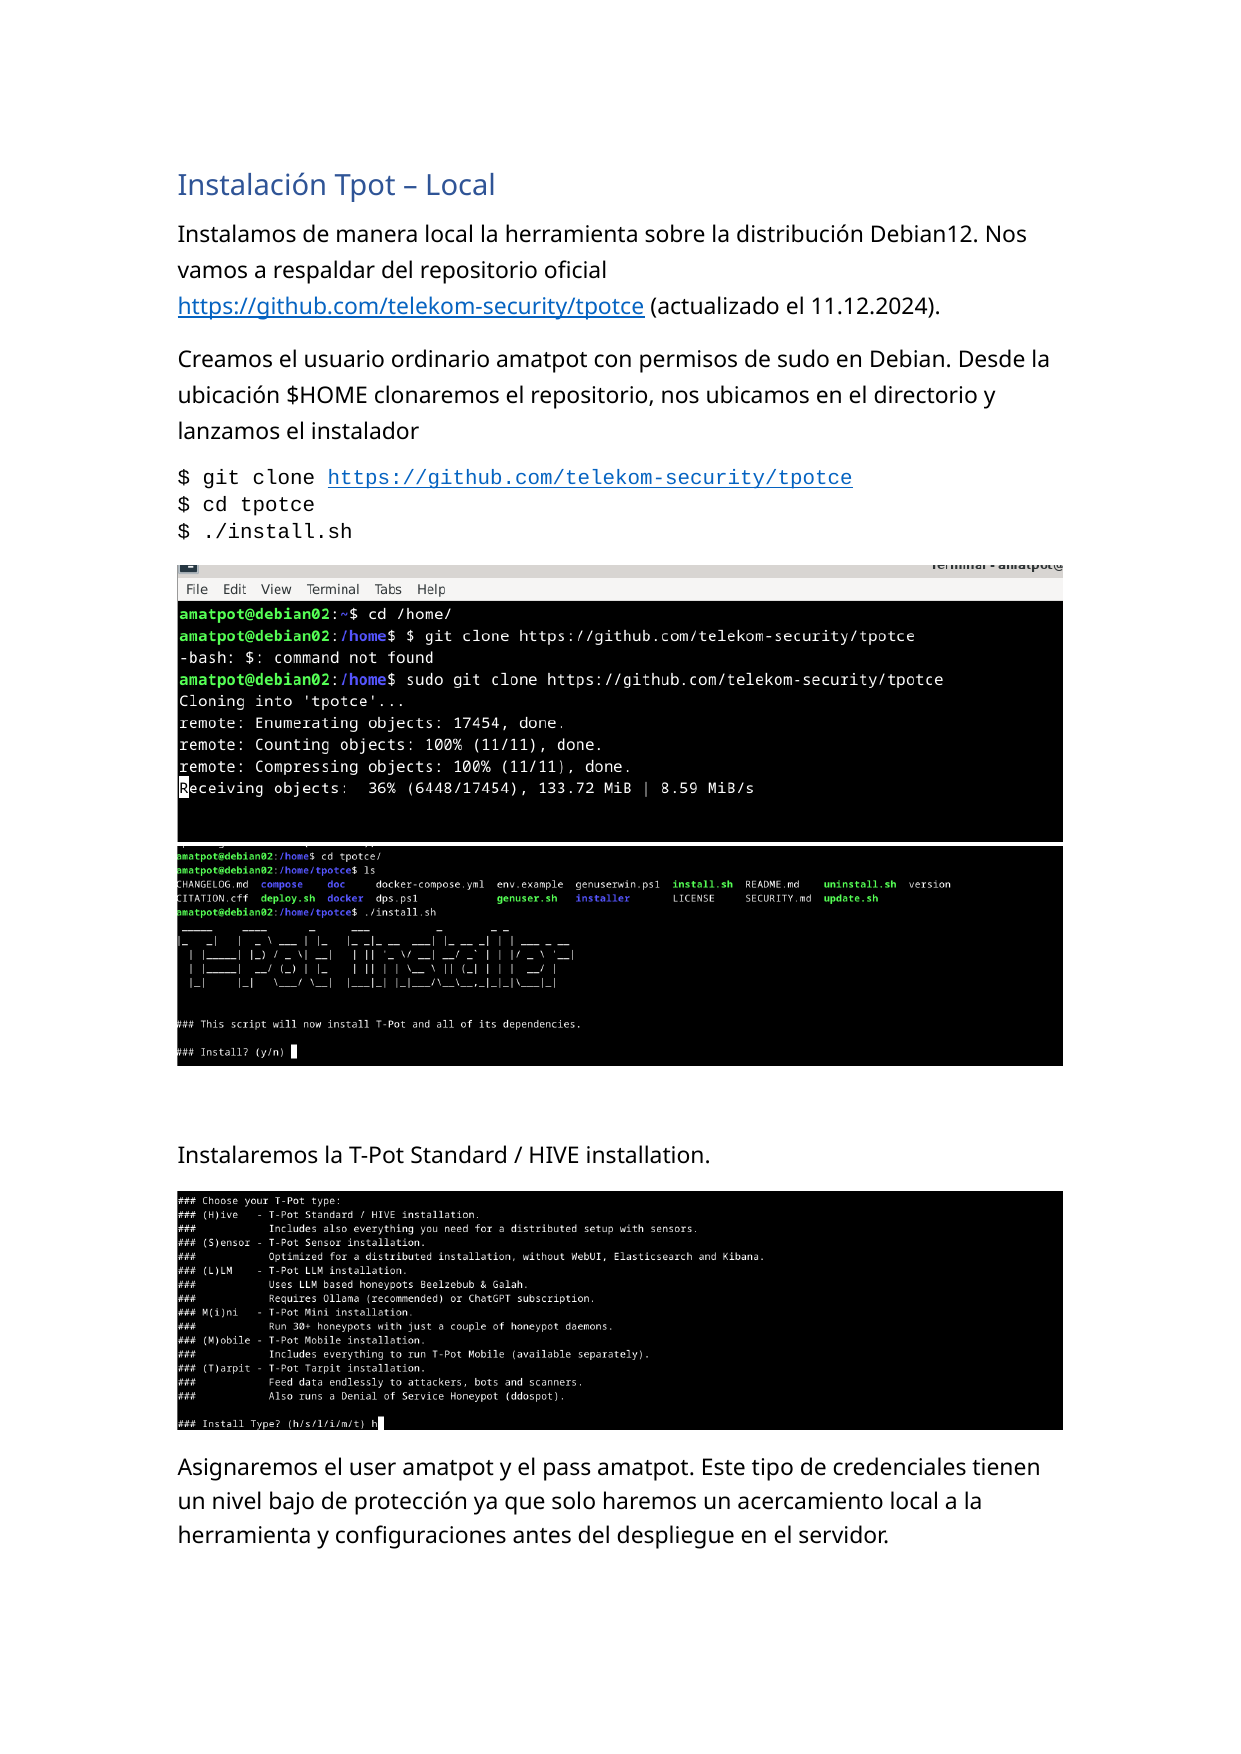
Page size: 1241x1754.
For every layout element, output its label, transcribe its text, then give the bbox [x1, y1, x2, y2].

text Asignaremos el user amatpot y el pass amatpot. Este tipo de credenciales tienen un nivel bajo de protección ya que solo haremos un acercamiento local a la herramienta y configuraciones antes del despliegue en el servidor. [177, 1451, 1063, 1550]
picture [177, 1191, 1063, 1430]
text Instalamos de manera local la herramienta sobre la distribución Debian12. Nos vamos a respaldar del repositorio oficial https://github.com/telekom-security/tpotce (actualizado el 11.12.2024). [177, 218, 1063, 321]
subtitle Instalación Tpot – Local [177, 164, 1063, 204]
text Instalaremos la T-Pot Standard / HIVE installation. [177, 1139, 1063, 1170]
text $ git clone https://github.com/telekom-security/tpotce $ cd tpotce $ ./install.sh [177, 467, 1063, 545]
picture [177, 565, 1063, 842]
picture [177, 846, 1063, 1066]
text Creamos el usuario ordinario amatpot con permisos de sudo en Debian. Desde la ubicación $HOME clonaremos el repositorio, nos ubicamos en el directorio y lanzamos el instalador [177, 343, 1063, 446]
